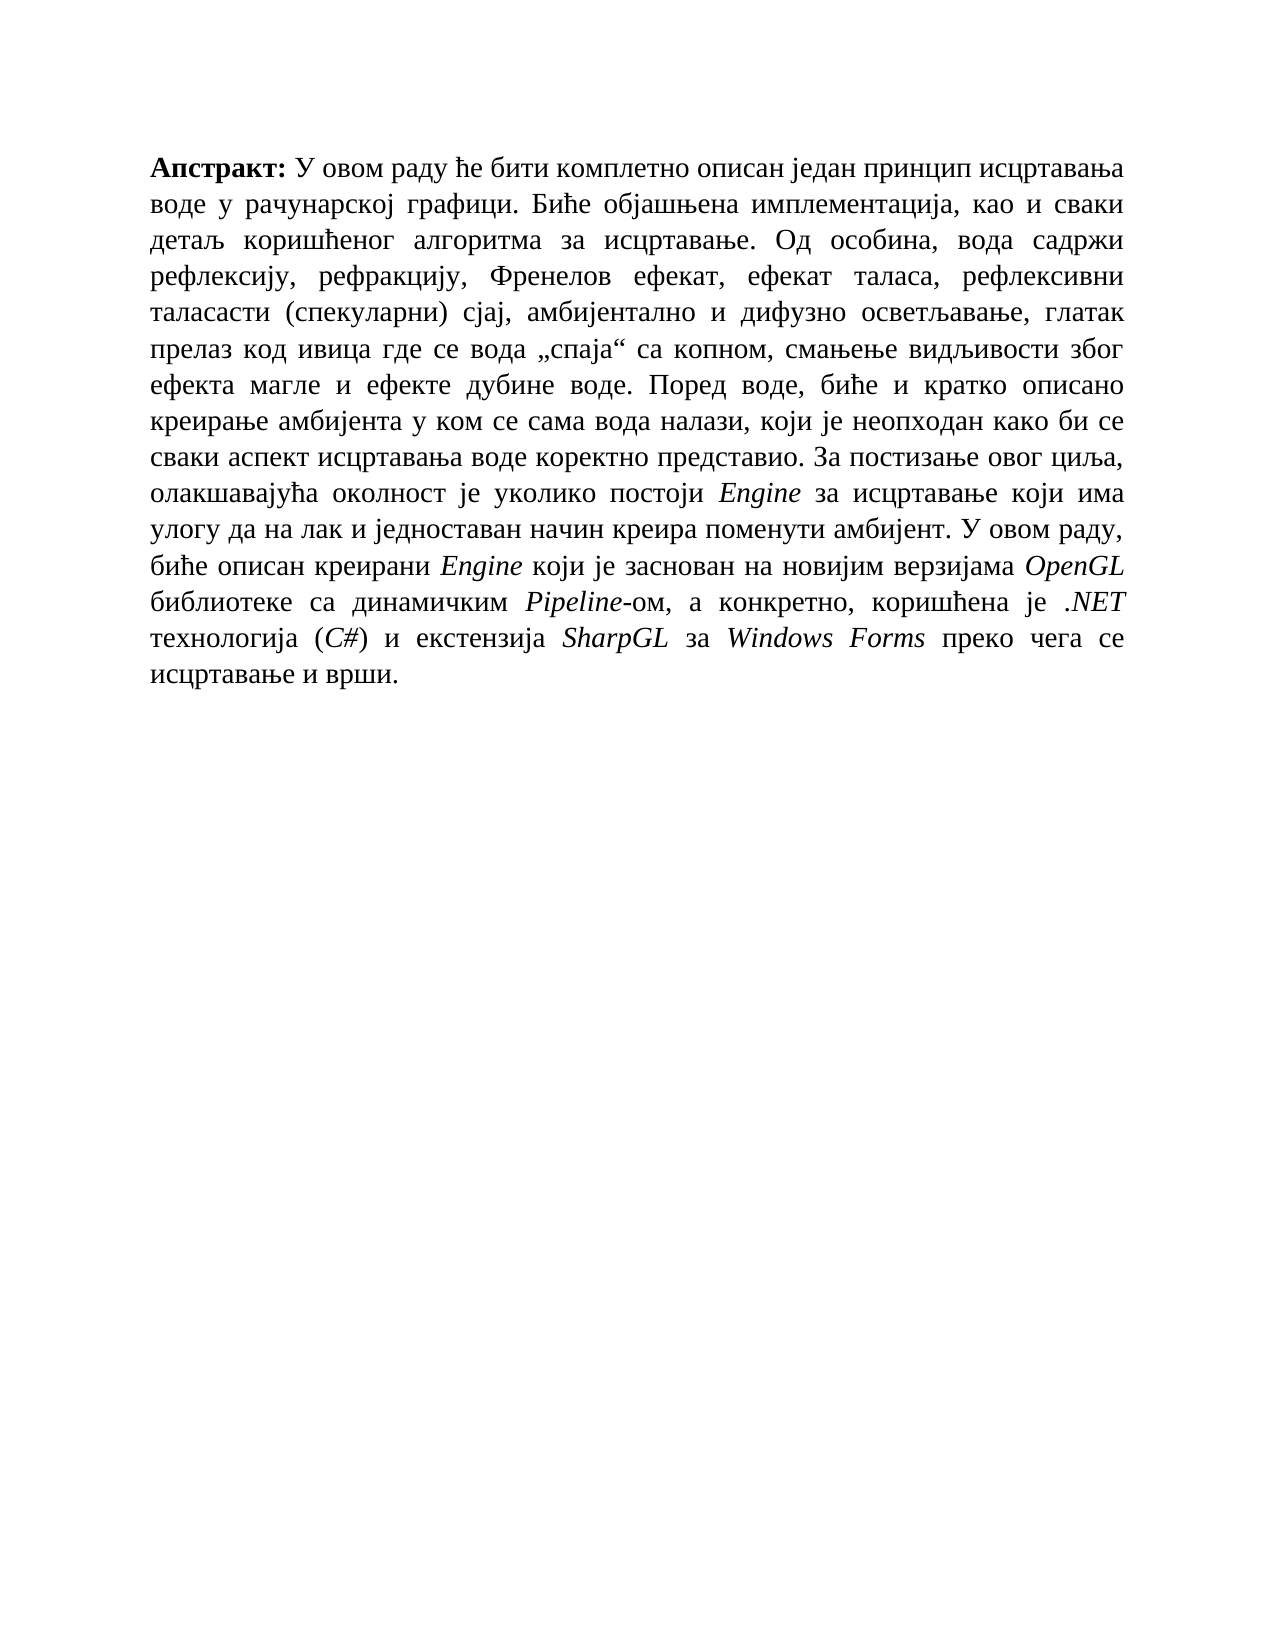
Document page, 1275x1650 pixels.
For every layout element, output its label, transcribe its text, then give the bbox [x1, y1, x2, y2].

text Апстракт: У овом раду ће бити комплетно описан један принцип исцртавања воде у рачунарској графици. Биће објашњена имплементација, као и сваки детаљ коришћеног алгоритма за исцртавање. Од особина, вода садржи рефлексију, рефракцију, Френелов ефекат, ефекат таласа, рефлексивни таласасти (спекуларни) сјај, амбијентално и дифузно осветљавање, глатак прелаз код ивица где се вода „спаја“ са копном, смањење видљивости због ефекта магле и ефекте дубине воде. Поред воде, биће и кратко описано креирање амбијента у ком се сама вода налази, који је неопходан како би се сваки аспект исцртавања воде коректно представио. За постизање овог циља, олакшавајућа околност је уколико постоји Engine за исцртавање који има улогу да на лак и једноставан начин креира поменути амбијент. У овом раду, биће описан креирани Engine који је заснован на новијим верзијама OpenGL библиотеке са динамичким Pipeline-ом, а конкретно, коришћена је .NET технологија (C#) и екстензија SharpGL за Windows Forms преко чега се исцртавање и врши. [150, 150, 1125, 689]
